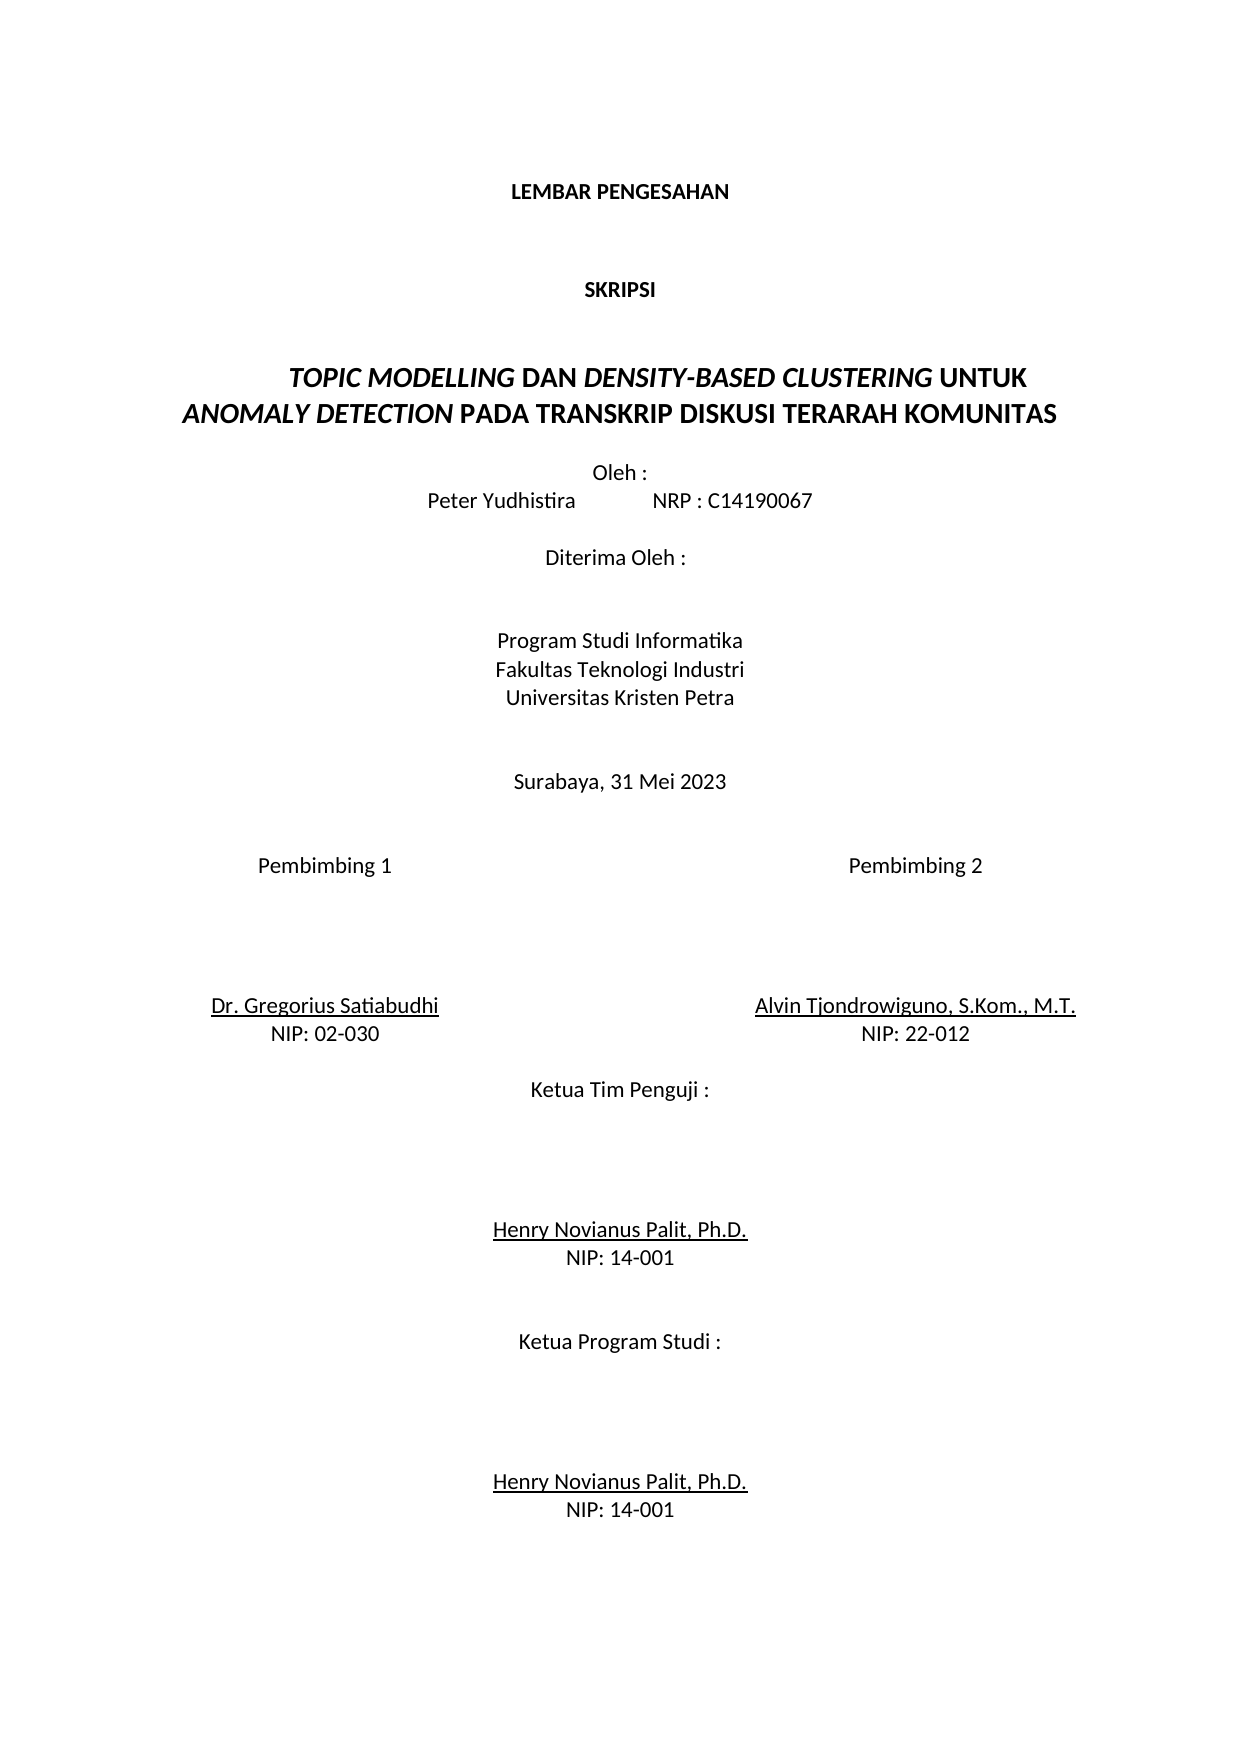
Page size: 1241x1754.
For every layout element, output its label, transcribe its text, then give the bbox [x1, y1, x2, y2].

text NIP: 02-030 NIP: 22-012 [177, 1019, 1063, 1047]
text Universitas Kristen Petra [177, 683, 1063, 711]
text Henry Novianus Palit, Ph.D. [177, 1467, 1063, 1495]
text Program Studi Informatika [177, 627, 1063, 655]
subtitle LEMBAR PENGESAHAN [177, 177, 1063, 205]
text Oleh : [177, 458, 1063, 487]
text NIP: 14-001 [177, 1495, 1063, 1523]
text Ketua Tim Penguji : [177, 1075, 1063, 1103]
text Dr. Gregorius Satiabudhi Alvin Tjondrowiguno, S.Kom., M.T. [177, 991, 1063, 1019]
text Peter Yudhistira NRP : C14190067 [177, 487, 1063, 514]
text Henry Novianus Palit, Ph.D. [177, 1215, 1063, 1243]
text Ketua Program Studi : [177, 1327, 1063, 1355]
text Fakultas Teknologi Industri [177, 655, 1063, 683]
text TOPIC MODELLING DAN DENSITY-BASED CLUSTERING UNTUK ANOMALY DETECTION PADA TRANSKRIP DISKUSI TERARAH KOMUNITAS [177, 359, 1063, 431]
text NIP: 14-001 [177, 1243, 1063, 1271]
text SKRIPSI [177, 275, 1063, 303]
text Diterima Oleh : [177, 543, 1063, 571]
text Pembimbing 1 Pembimbing 2 [177, 851, 1063, 879]
text Surabaya, 31 Mei 2023 [177, 767, 1063, 795]
